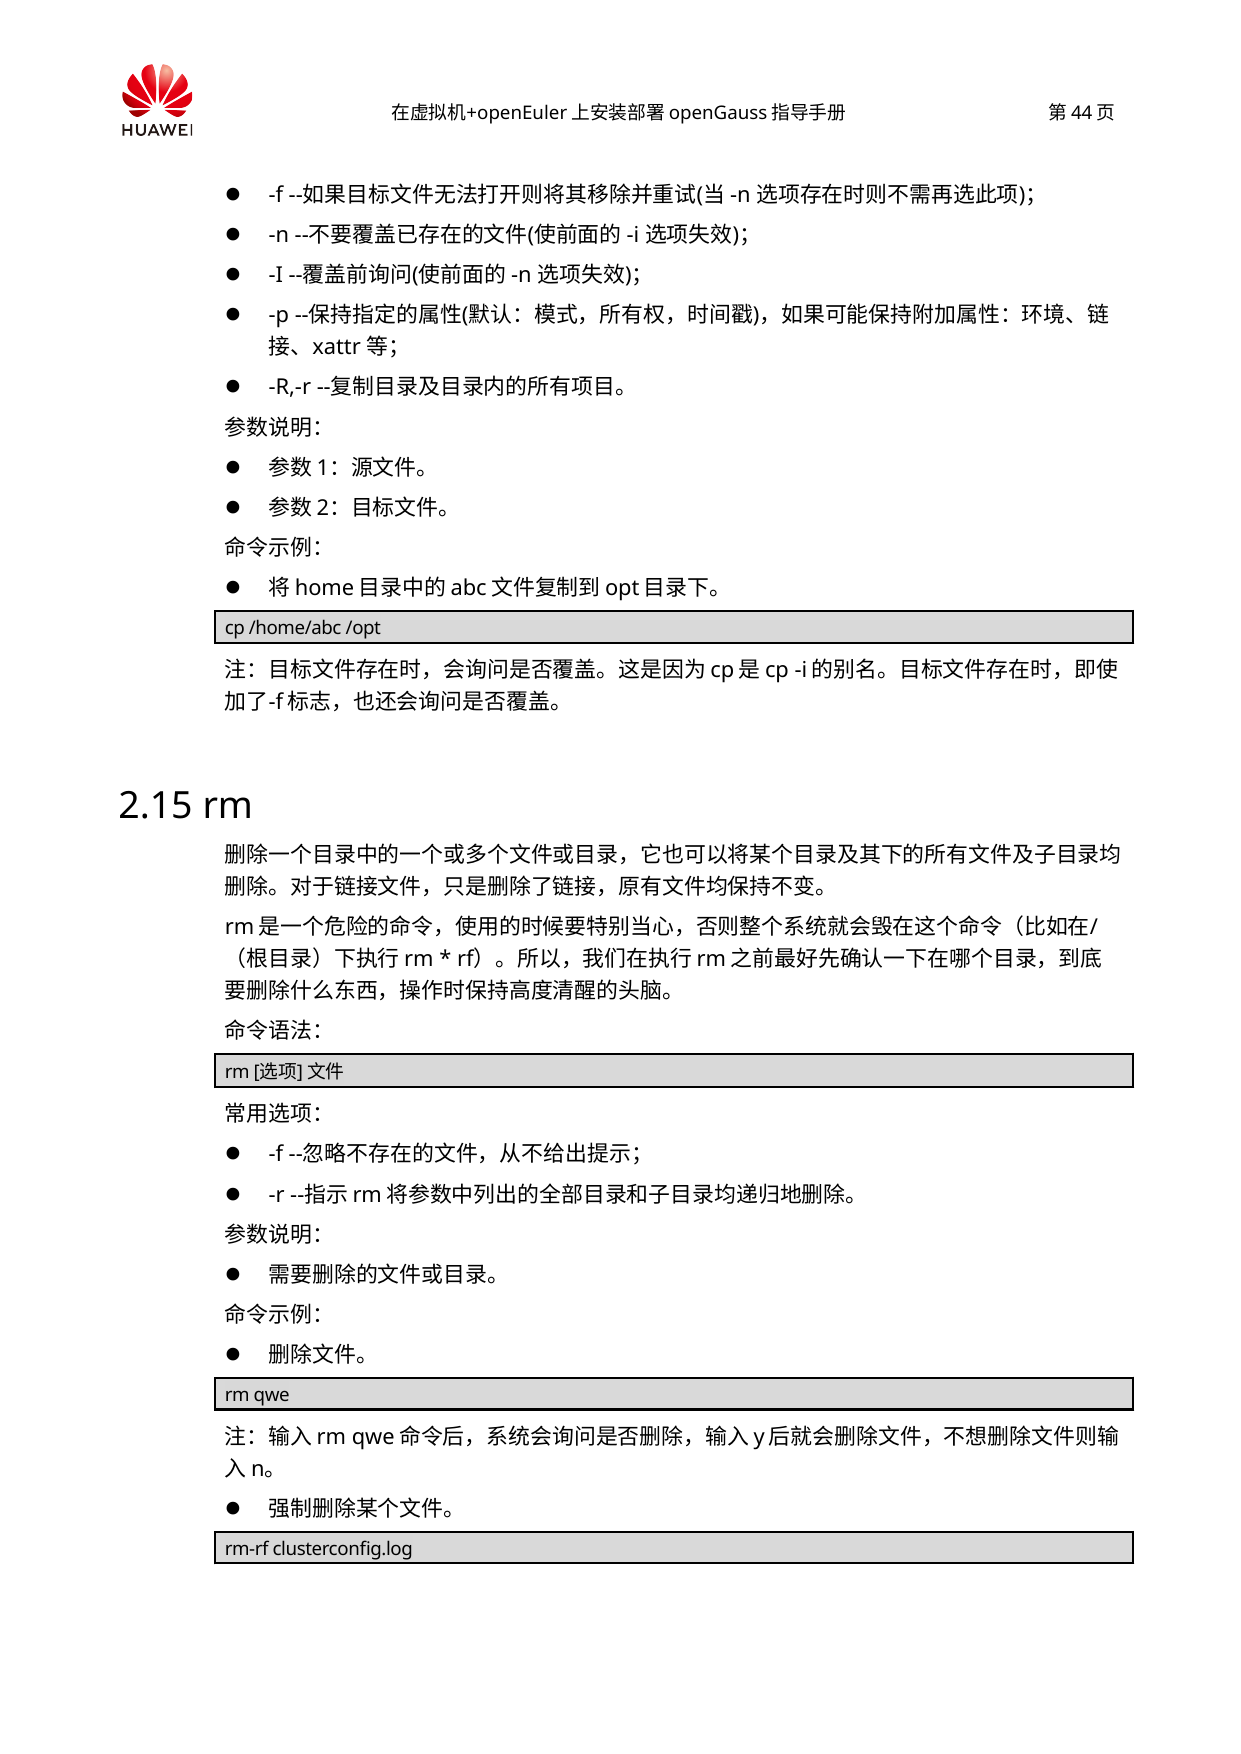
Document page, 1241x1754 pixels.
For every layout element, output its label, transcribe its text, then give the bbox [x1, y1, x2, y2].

text rm是一个危险的命令，使用的时候要特别当心，否则整个系统就会毁在这个命令（比如在/（根目录）下执行rm * rf）。所以，我们在执行rm之前最好先确认一下在哪个目录，到底要删除什么东西，操作时保持高度清醒的头脑。 [224, 909, 1122, 1004]
text 参数说明： [224, 1217, 1122, 1248]
text -r --指示rm将参数中列出的全部目录和子目录均递归地删除。 [224, 1177, 1122, 1208]
text 注：目标文件存在时，会询问是否覆盖。这是因为cp是cp -i的别名。目标文件存在时，即使加了-f标志，也还会询问是否覆盖。 [224, 652, 1122, 716]
text 参数说明： [224, 409, 1122, 441]
text 删除文件。 [224, 1337, 1122, 1368]
subtitle rm [118, 778, 1122, 829]
text rm qwe [216, 1379, 1132, 1408]
text -n --不要覆盖已存在的文件(使前面的 -i 选项失效)； [224, 217, 1122, 249]
text 常用选项： [224, 1096, 1122, 1128]
text -f --忽略不存在的文件，从不给出提示； [224, 1136, 1122, 1168]
text 将home目录中的abc文件复制到opt目录下。 [224, 570, 1122, 601]
text -f --如果目标文件无法打开则将其移除并重试(当 -n 选项存在时则不需再选此项)； [224, 177, 1122, 209]
text rm-rf clusterconfig.log [216, 1533, 1132, 1562]
text 强制删除某个文件。 [224, 1491, 1122, 1522]
text 命令示例： [224, 530, 1122, 561]
picture [122, 64, 193, 136]
text -I --覆盖前询问(使前面的 -n 选项失效)； [224, 257, 1122, 289]
text rm [选项] 文件 [216, 1055, 1132, 1086]
text 参数1：源文件。 [224, 449, 1122, 481]
text -p --保持指定的属性(默认：模式，所有权，时间戳)，如果可能保持附加属性：环境、链接、xattr 等； [224, 297, 1122, 361]
text cp /home/abc /opt [216, 612, 1132, 642]
text 命令语法： [224, 1013, 1122, 1044]
text 需要删除的文件或目录。 [224, 1257, 1122, 1288]
text 命令示例： [224, 1297, 1122, 1328]
text 删除一个目录中的一个或多个文件或目录，它也可以将某个目录及其下的所有文件及子目录均删除。对于链接文件，只是删除了链接，原有文件均保持不变。 [224, 837, 1122, 901]
text 参数2：目标文件。 [224, 489, 1122, 521]
text 注：输入rm qwe命令后，系统会询问是否删除，输入y后就会删除文件，不想删除文件则输入n。 [224, 1419, 1122, 1482]
text -R,-r --复制目录及目录内的所有项目。 [224, 369, 1122, 401]
